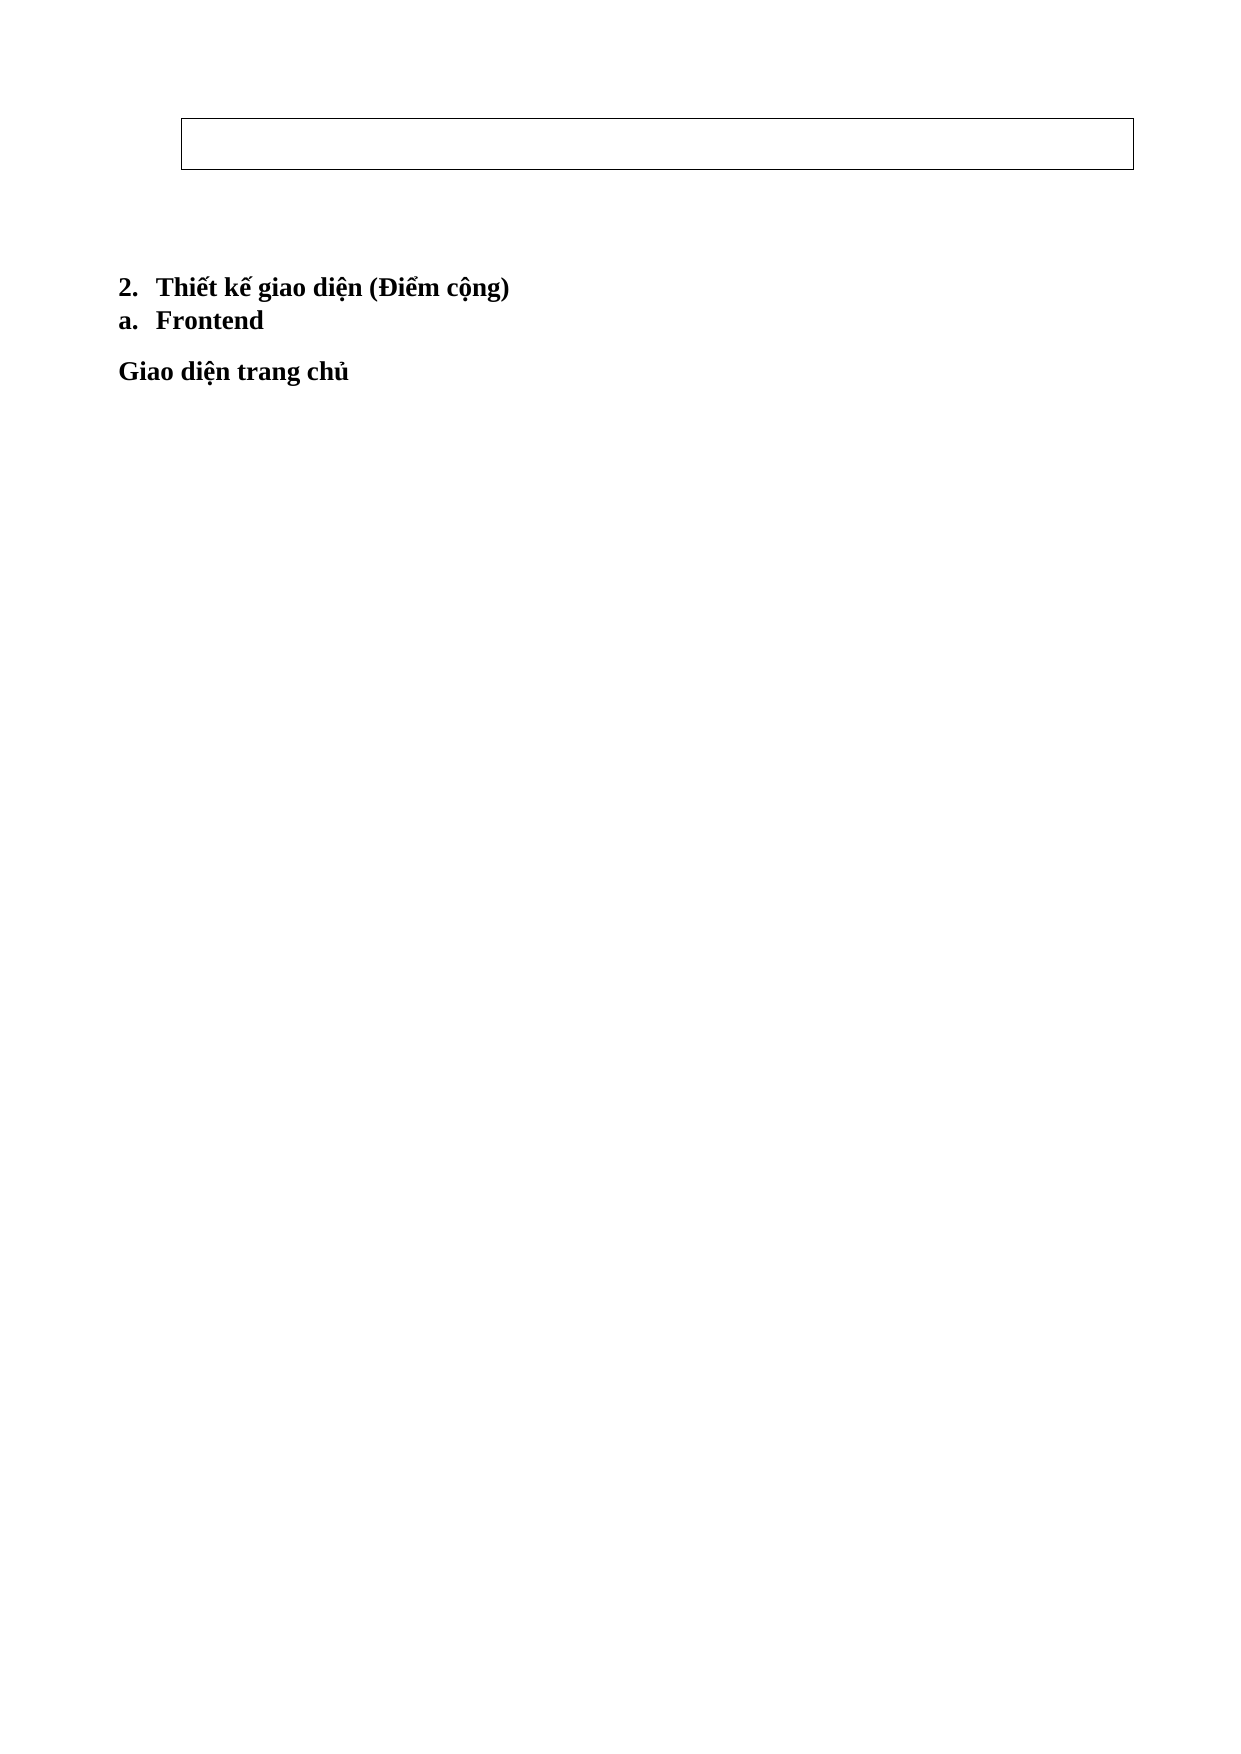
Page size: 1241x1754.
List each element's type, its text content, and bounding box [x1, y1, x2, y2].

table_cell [182, 119, 1133, 169]
list Frontend [118, 304, 1122, 336]
list Thiết kế giao diện (Điểm cộng) [118, 271, 1122, 302]
text Giao diện trang chủ [118, 354, 1122, 386]
